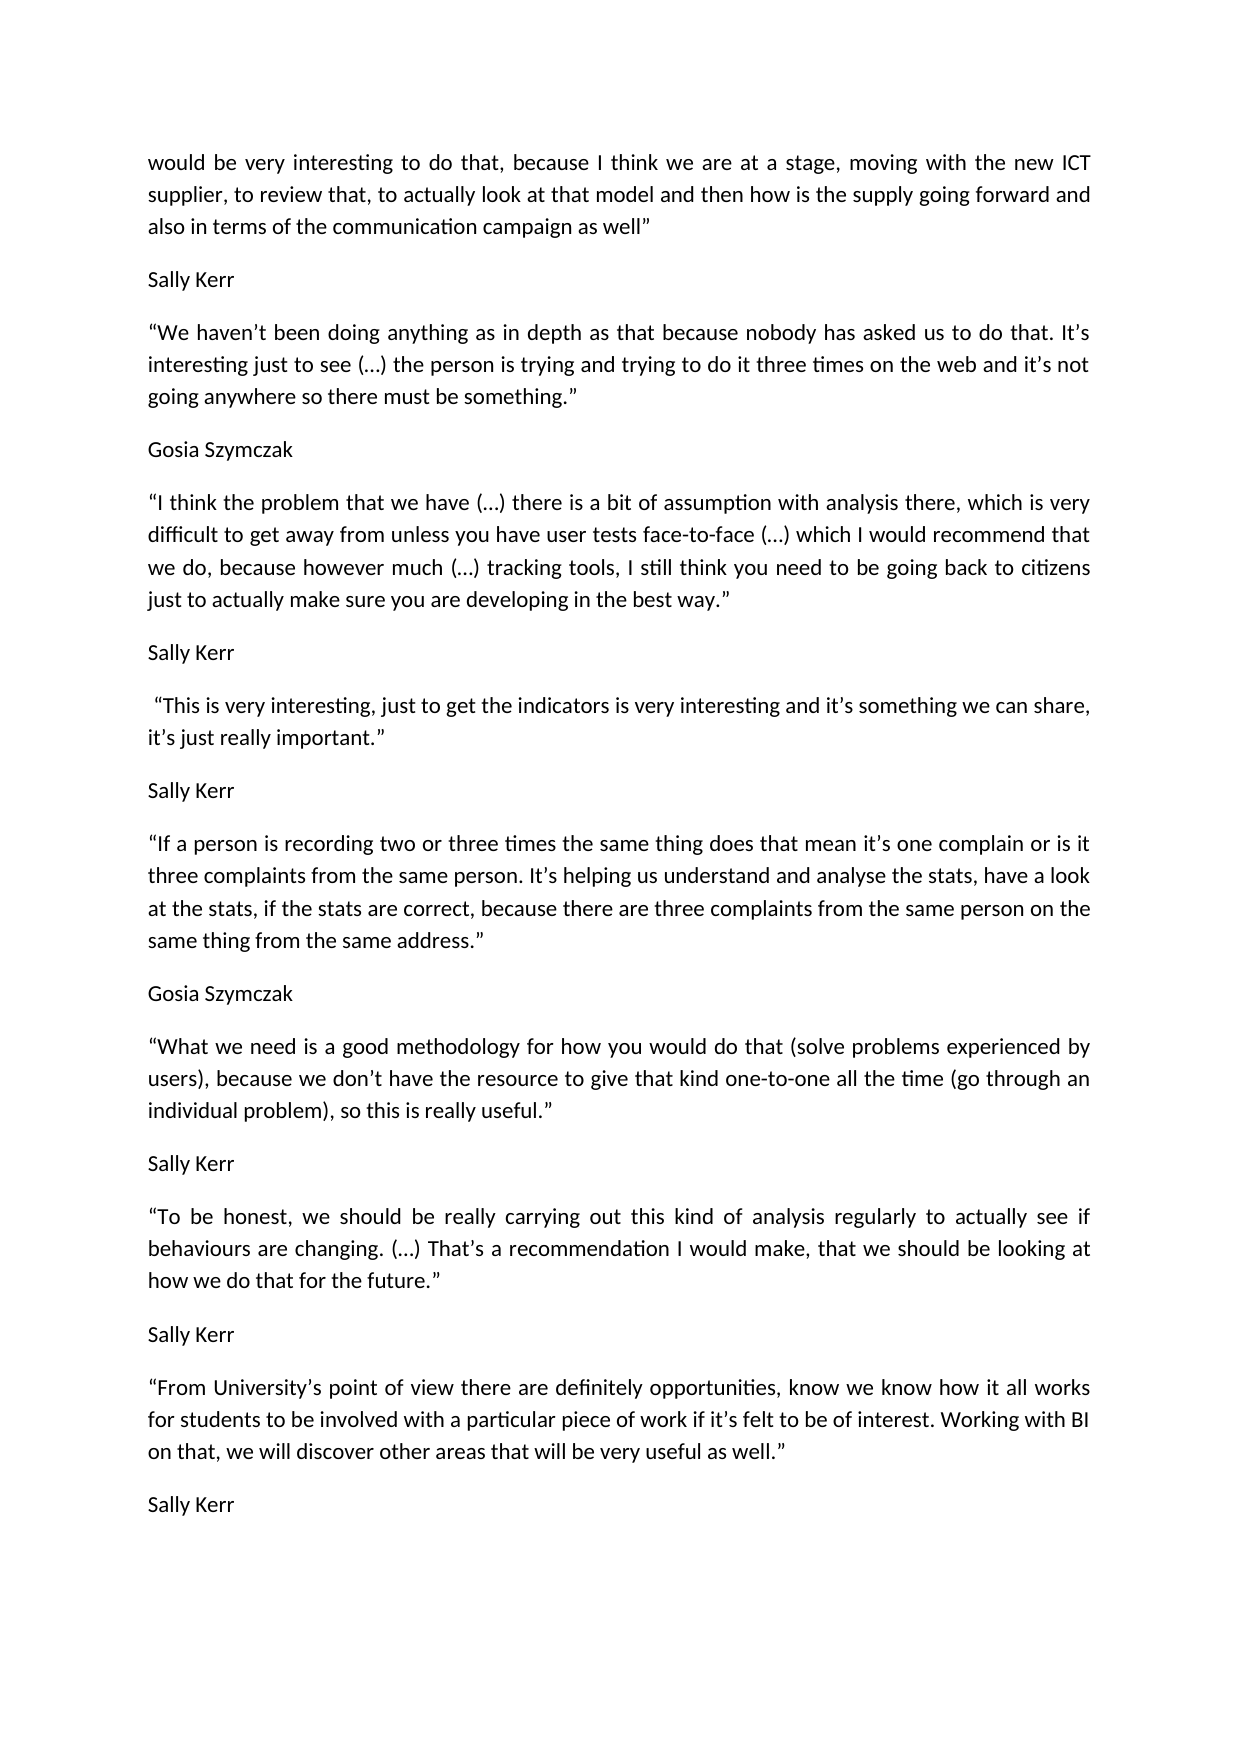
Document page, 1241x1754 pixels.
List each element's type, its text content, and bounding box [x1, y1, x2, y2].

text “What we need is a good methodology for how you would do that (solve problems experienced by users), because we don’t have the resource to give that kind one-to-one all the time (go through an individual problem), so this is really useful.” [148, 1032, 1093, 1124]
text “To be honest, we should be really carrying out this kind of analysis regularly to actually see if behaviours are changing. (…) That’s a recommendation I would make, that we should be looking at how we do that for the future.” [148, 1202, 1093, 1295]
text Sally Kerr [148, 776, 1093, 804]
text Sally Kerr [148, 1149, 1093, 1177]
text Sally Kerr [148, 638, 1093, 666]
text Sally Kerr [148, 1320, 1093, 1348]
text Sally Kerr [148, 1490, 1093, 1518]
text Gosia Szymczak [148, 435, 1093, 463]
text “We haven’t been doing anything as in depth as that because nobody has asked us to do that. It’s interesting just to see (…) the person is trying and trying to do it three times on the web and it’s not going anywhere so there must be something.” [148, 318, 1093, 410]
text “I think the problem that we have (…) there is a bit of assumption with analysis there, which is very difficult to get away from unless you have user tests face-to-face (…) which I would recommend that we do, because however much (…) tracking tools, I still think you need to be going back to citizens just to actually make sure you are developing in the best way.” [148, 488, 1093, 613]
text Gosia Szymczak [148, 979, 1093, 1007]
text “If a person is recording two or three times the same thing does that mean it’s one complain or is it three complaints from the same person. It’s helping us understand and analyse the stats, have a look at the stats, if the stats are correct, because there are three complaints from the same person on the same thing from the same address.” [148, 829, 1093, 954]
text “This is very interesting, just to get the indicators is very interesting and it’s something we can share, it’s just really important.” [148, 691, 1093, 751]
text Sally Kerr [148, 265, 1093, 293]
text “From University’s point of view there are definitely opportunities, know we know how it all works for students to be involved with a particular piece of work if it’s felt to be of interest. Working with BI on that, we will discover other areas that will be very useful as well.” [148, 1373, 1093, 1465]
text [148, 148, 1093, 240]
